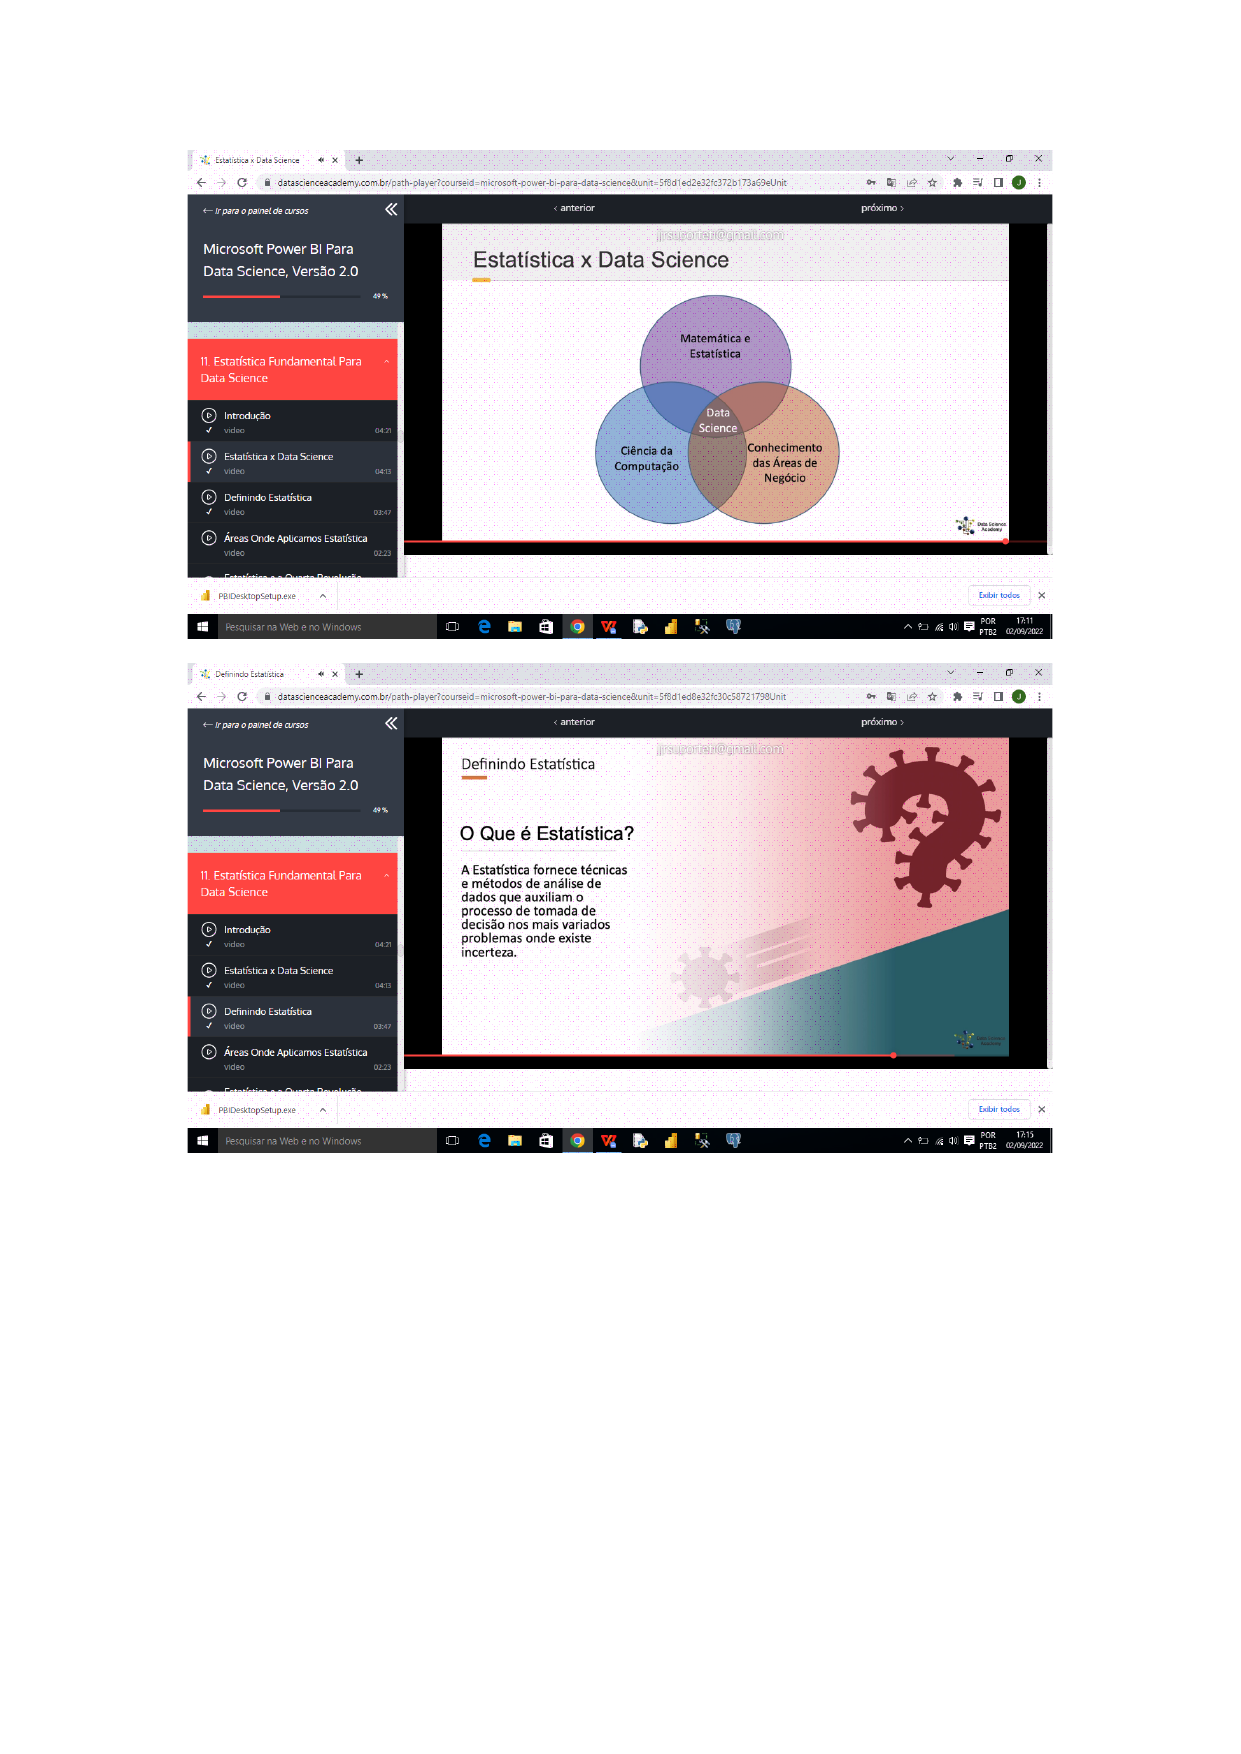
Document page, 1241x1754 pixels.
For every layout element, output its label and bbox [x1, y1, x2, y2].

picture [187, 663, 1053, 1153]
picture [187, 150, 1053, 639]
